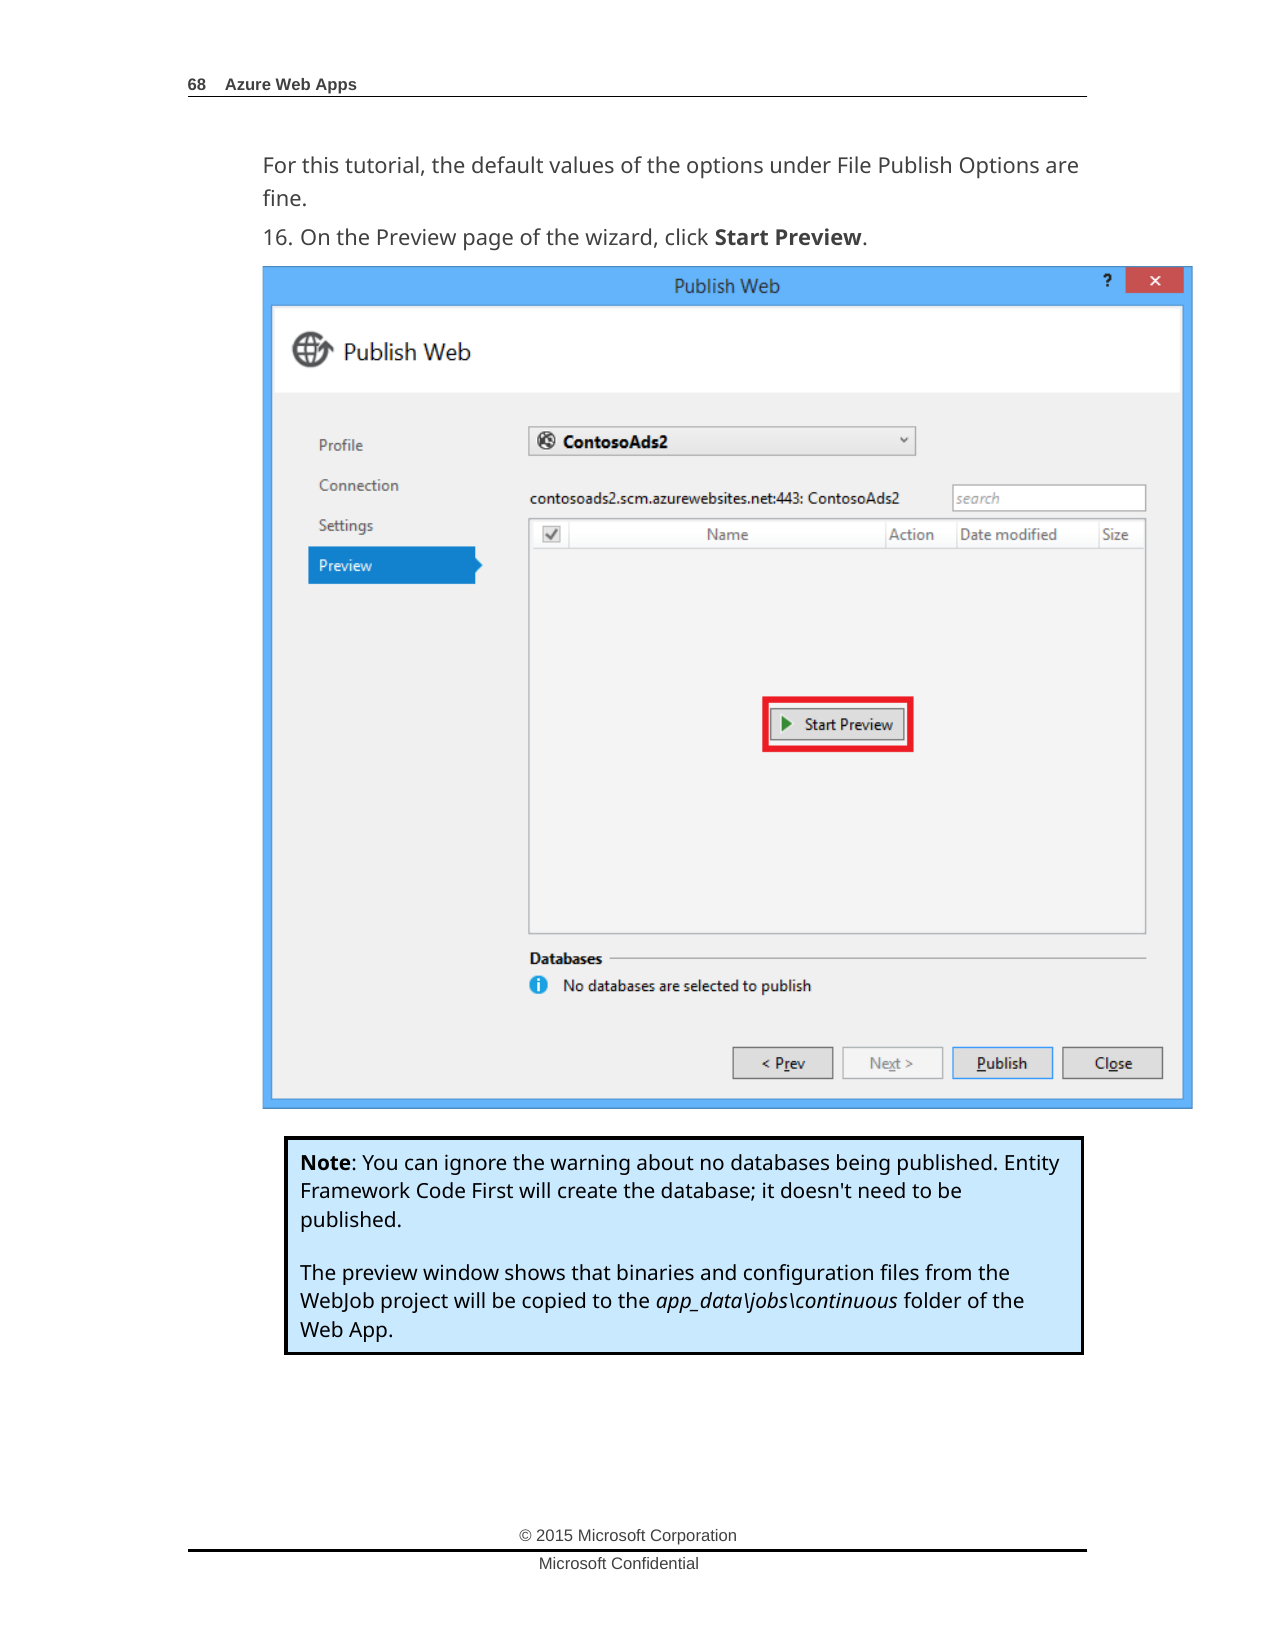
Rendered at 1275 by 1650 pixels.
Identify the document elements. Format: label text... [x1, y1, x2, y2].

text Note: You can ignore the warning about no databases being published. Entity Framework Code First will create the database; it doesn't need to be published. [288, 1140, 1081, 1233]
text The preview window shows that binaries and configuration files from the WebJob project will be copied to the app_data\jobs\continuous folder of the Web App. [288, 1247, 1081, 1352]
list On the Preview page of the wizard, click Start Preview. [262, 222, 1087, 251]
text For this tutorial, the default values of the options under File Publish Options are fine. [262, 150, 1087, 212]
picture [262, 266, 1193, 1109]
